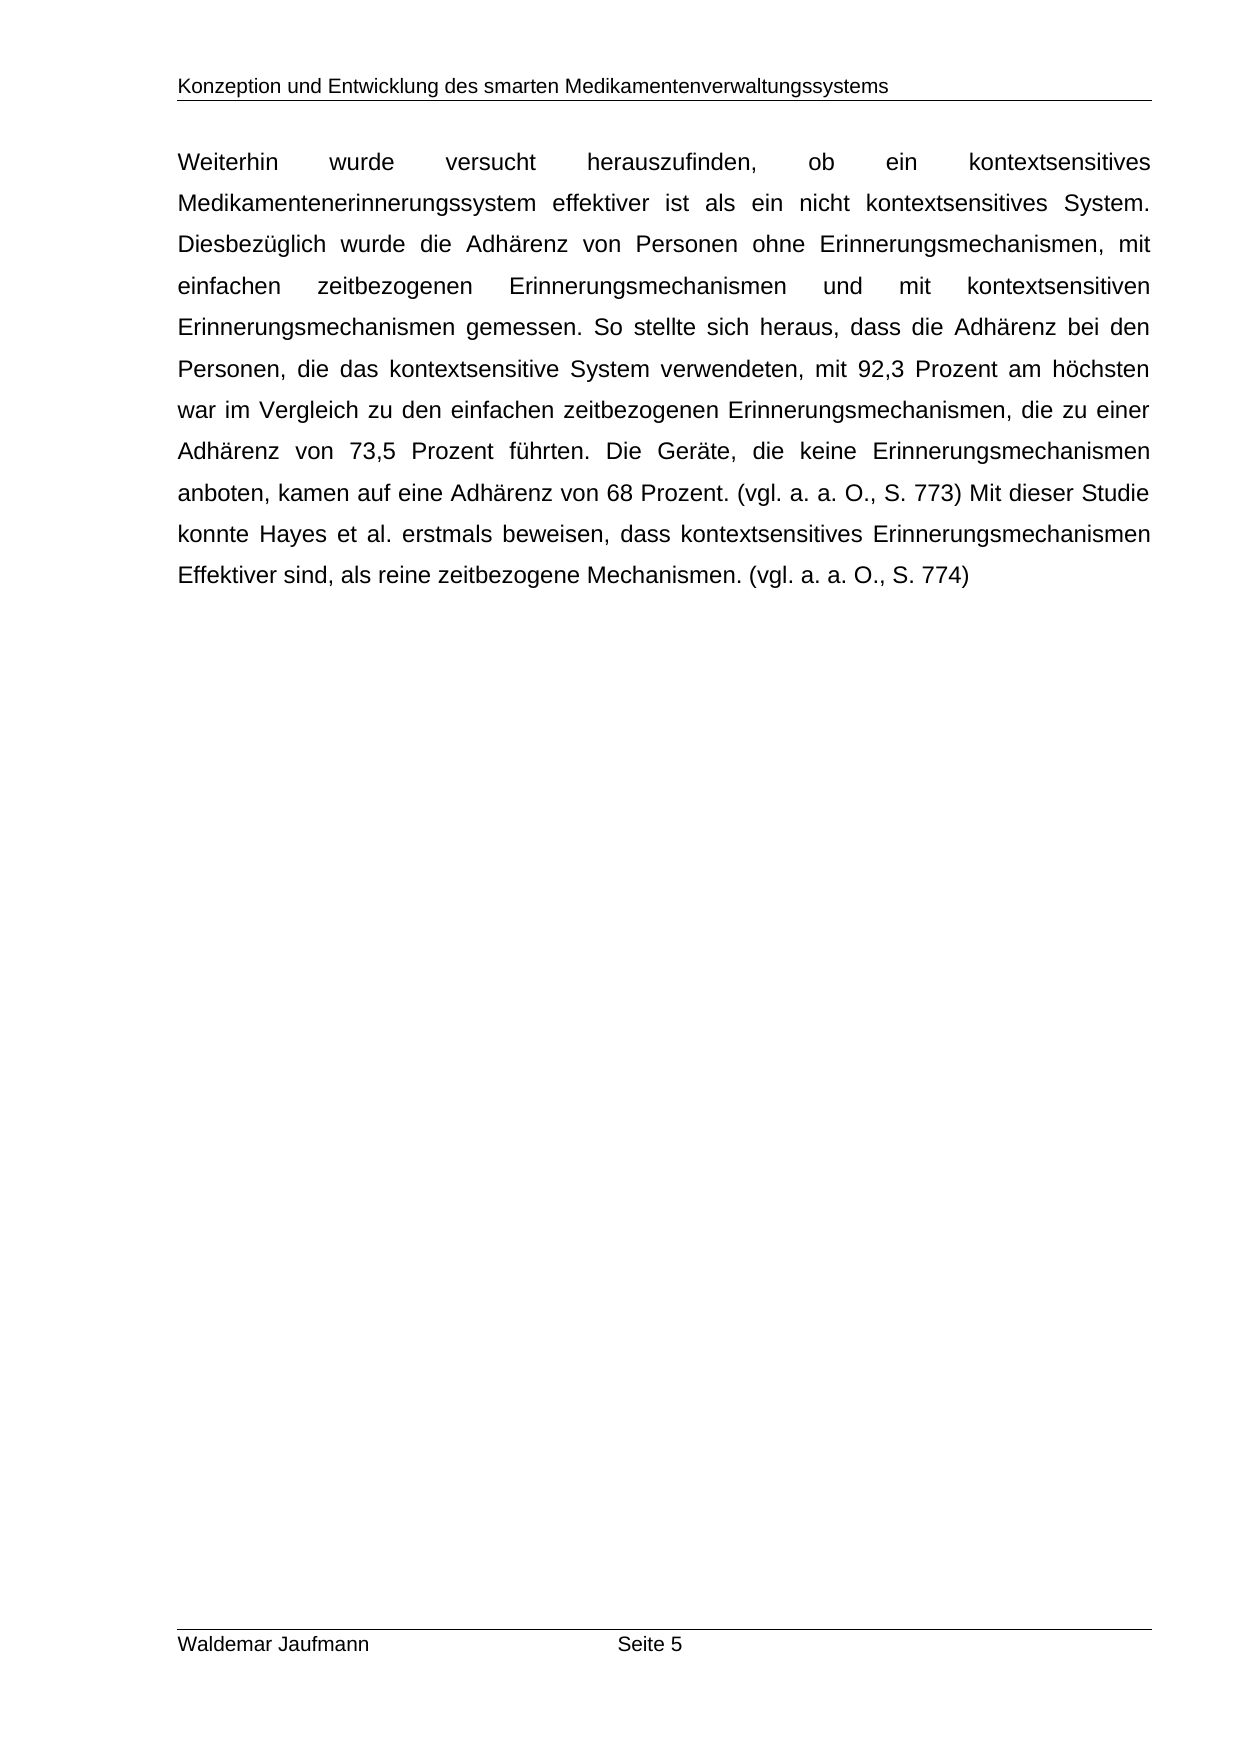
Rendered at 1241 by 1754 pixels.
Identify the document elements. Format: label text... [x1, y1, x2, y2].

text Weiterhin wurde versucht herauszufinden, ob ein kontextsensitives Medikamentenerinnerungssystem effektiver ist als ein nicht kontextsensitives System. Diesbezüglich wurde die Adhärenz von Personen ohne Erinnerungsmechanismen, mit einfachen zeitbezogenen Erinnerungsmechanismen und mit kontextsensitiven Erinnerungsmechanismen gemessen. So stellte sich heraus, dass die Adhärenz bei den Personen, die das kontextsensitive System verwendeten, mit 92,3 Prozent am höchsten war im Vergleich zu den einfachen zeitbezogenen Erinnerungsmechanismen, die zu einer Adhärenz von 73,5 Prozent führten. Die Geräte, die keine Erinnerungsmechanismen anboten, kamen auf eine Adhärenz von 68 Prozent. (vgl. a. a. O., S. 773) Mit dieser Studie konnte Hayes et al. erstmals beweisen, dass kontextsensitives Erinnerungsmechanismen Effektiver sind, als reine zeitbezogene Mechanismen. (vgl. a. a. O., S. 774) [177, 148, 1152, 589]
